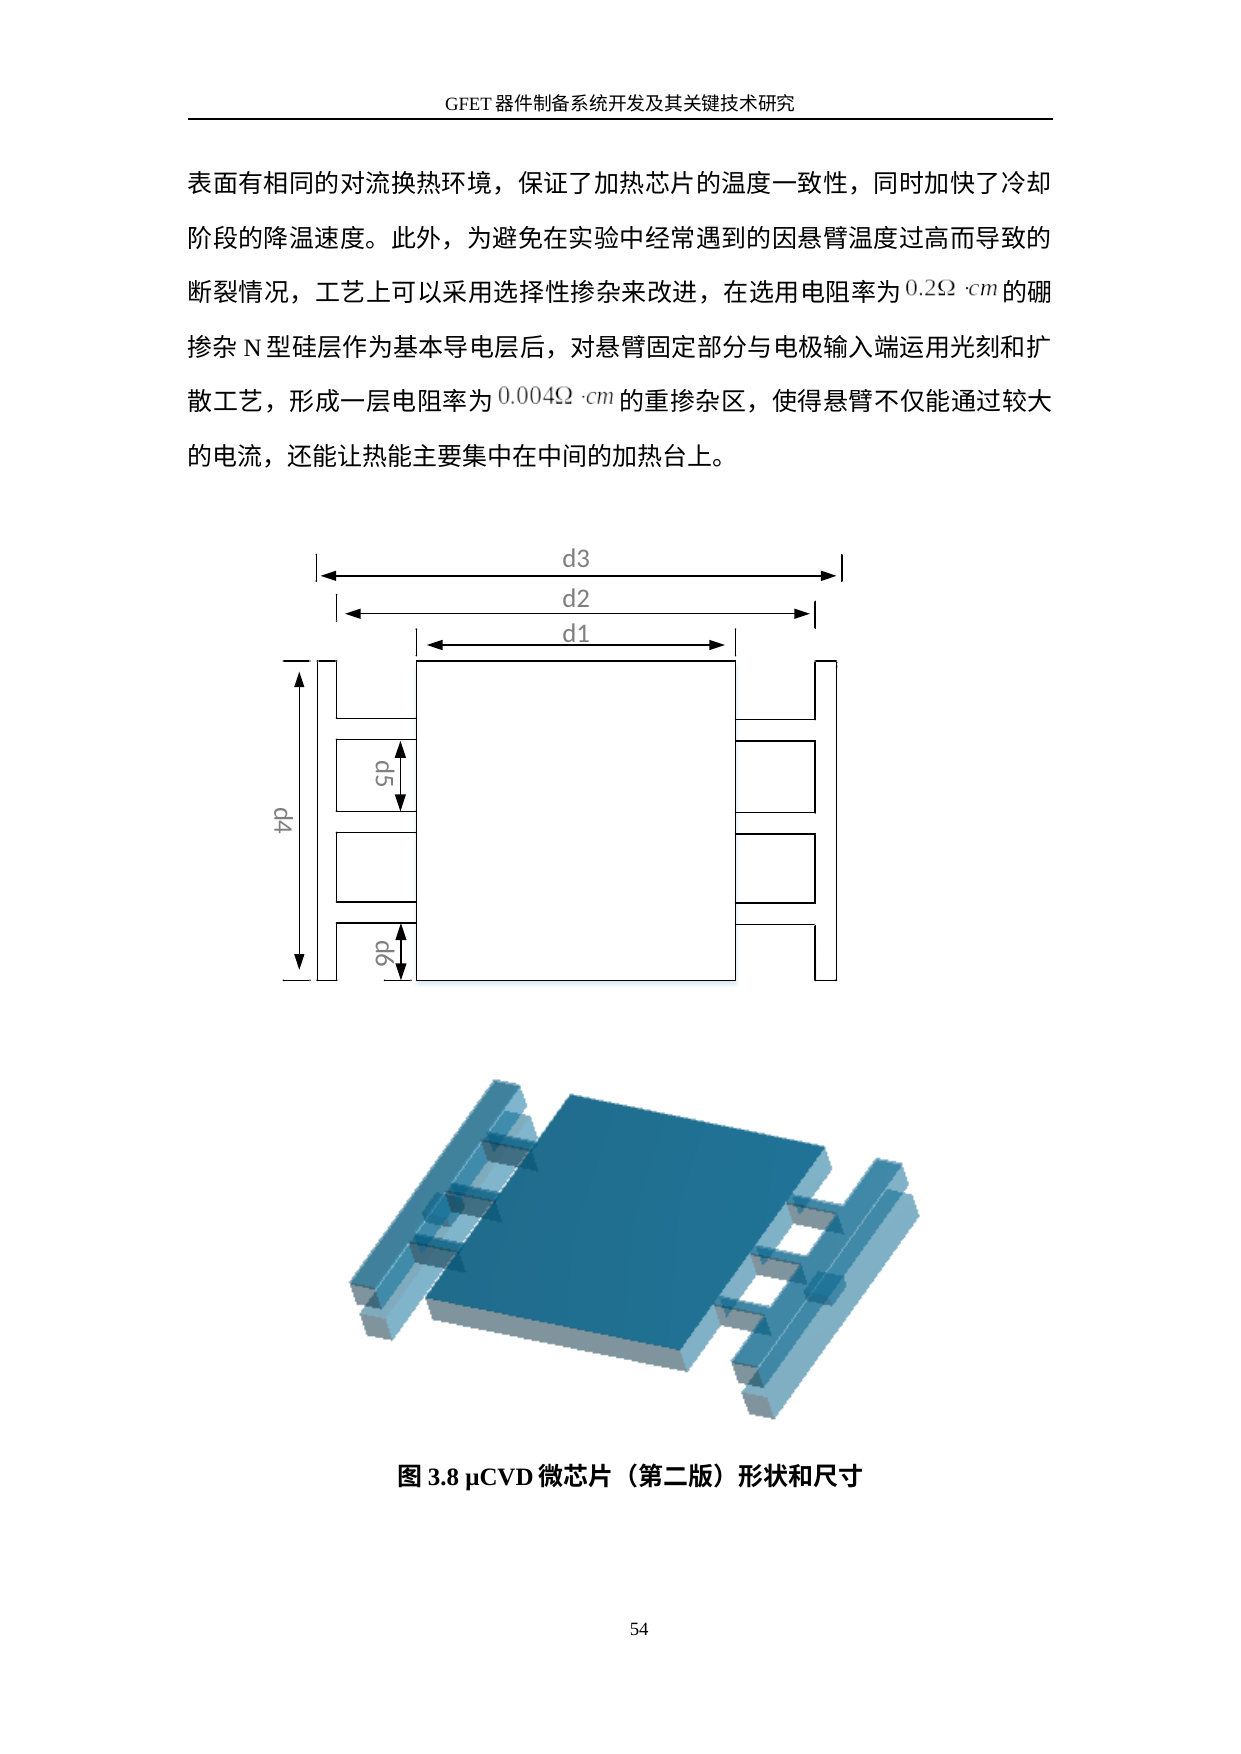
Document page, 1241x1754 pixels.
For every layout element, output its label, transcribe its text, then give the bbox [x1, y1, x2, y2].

picture [313, 1047, 948, 1443]
text 图3.8 μCVD微芯片（第二版）形状和尺寸 [187, 1457, 1053, 1493]
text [187, 164, 1053, 472]
